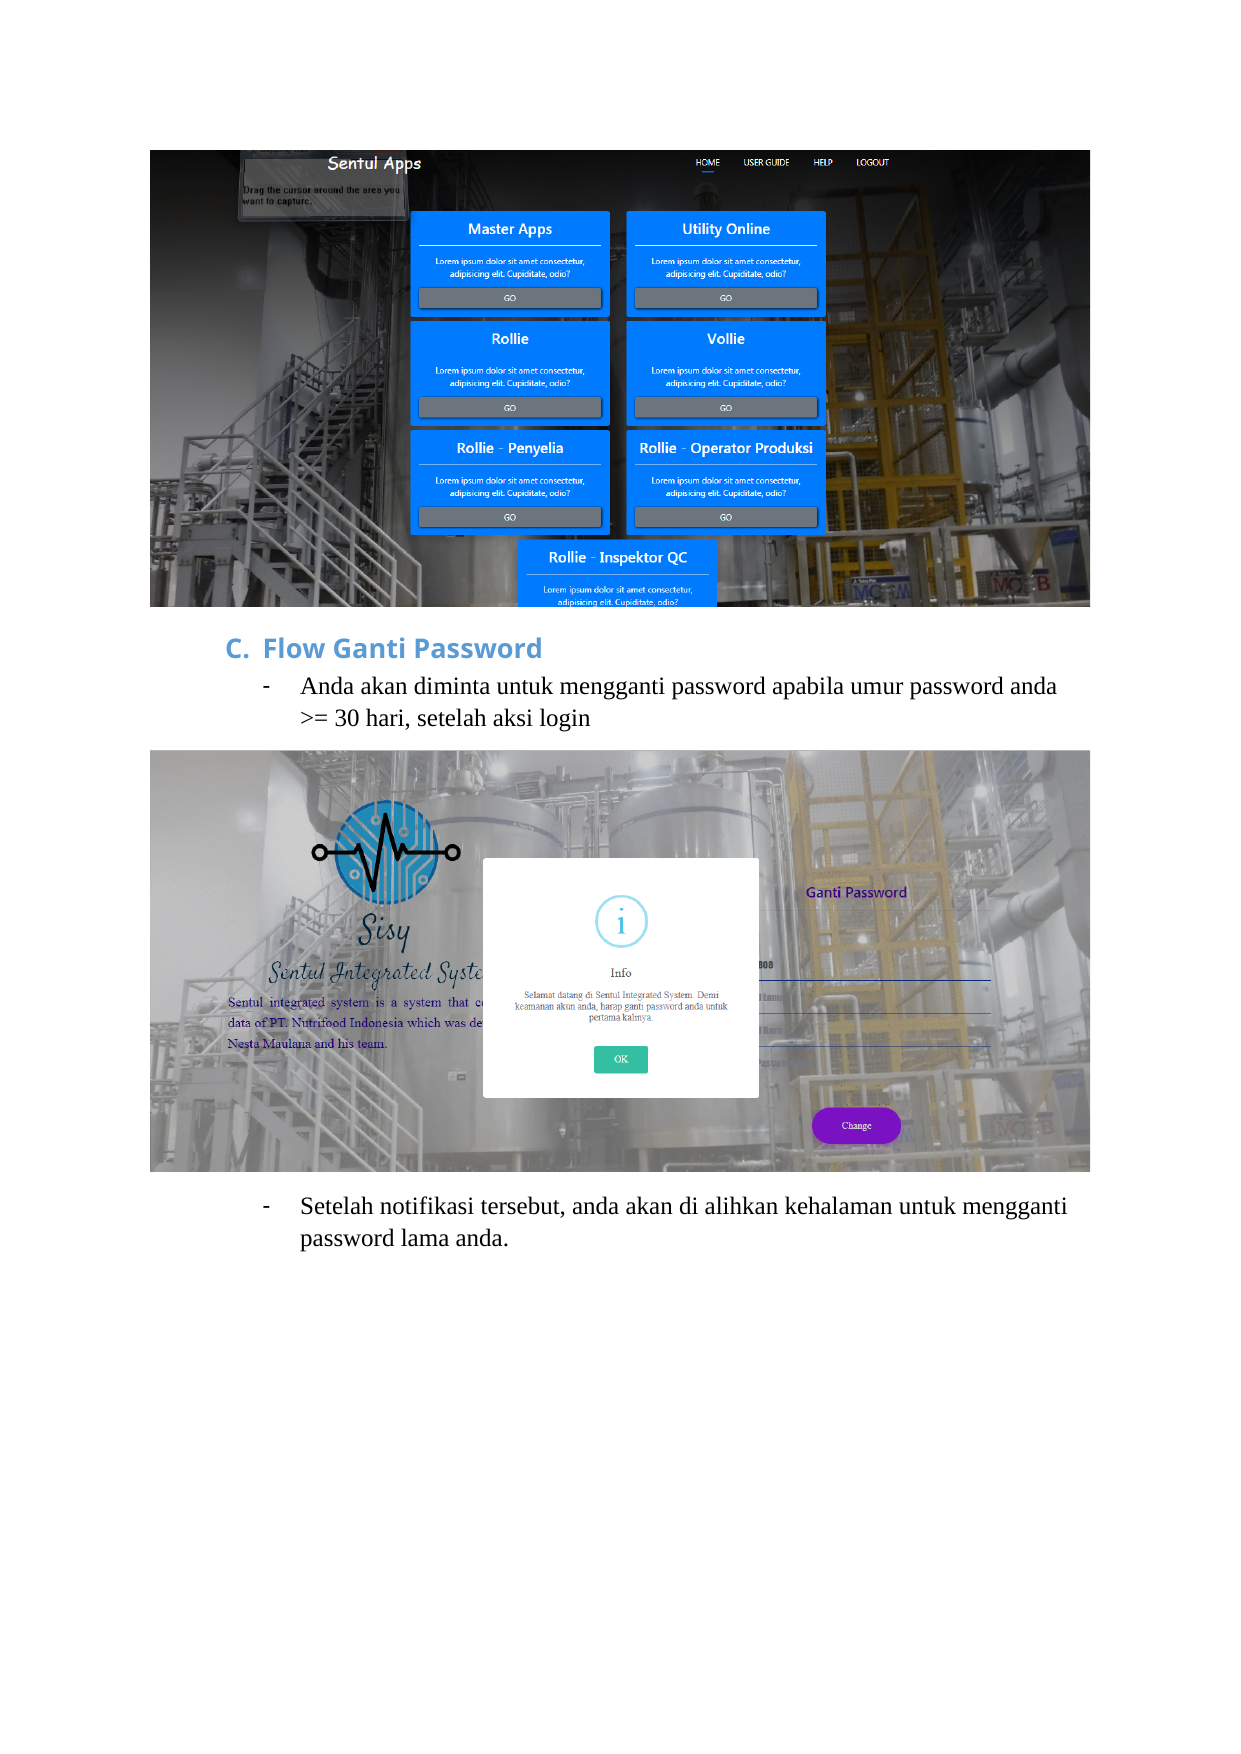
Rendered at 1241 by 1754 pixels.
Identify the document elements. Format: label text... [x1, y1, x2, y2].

subtitle Flow Ganti Password [225, 630, 1090, 667]
picture [150, 150, 1091, 607]
picture [150, 750, 1091, 1172]
list Anda akan diminta untuk mengganti password apabila umur password anda >= 30 hari, setelah aksi login [262, 670, 1090, 731]
list Setelah notifikasi tersebut, anda akan di alihkan kehalaman untuk mengganti password lama anda. [262, 1190, 1090, 1252]
